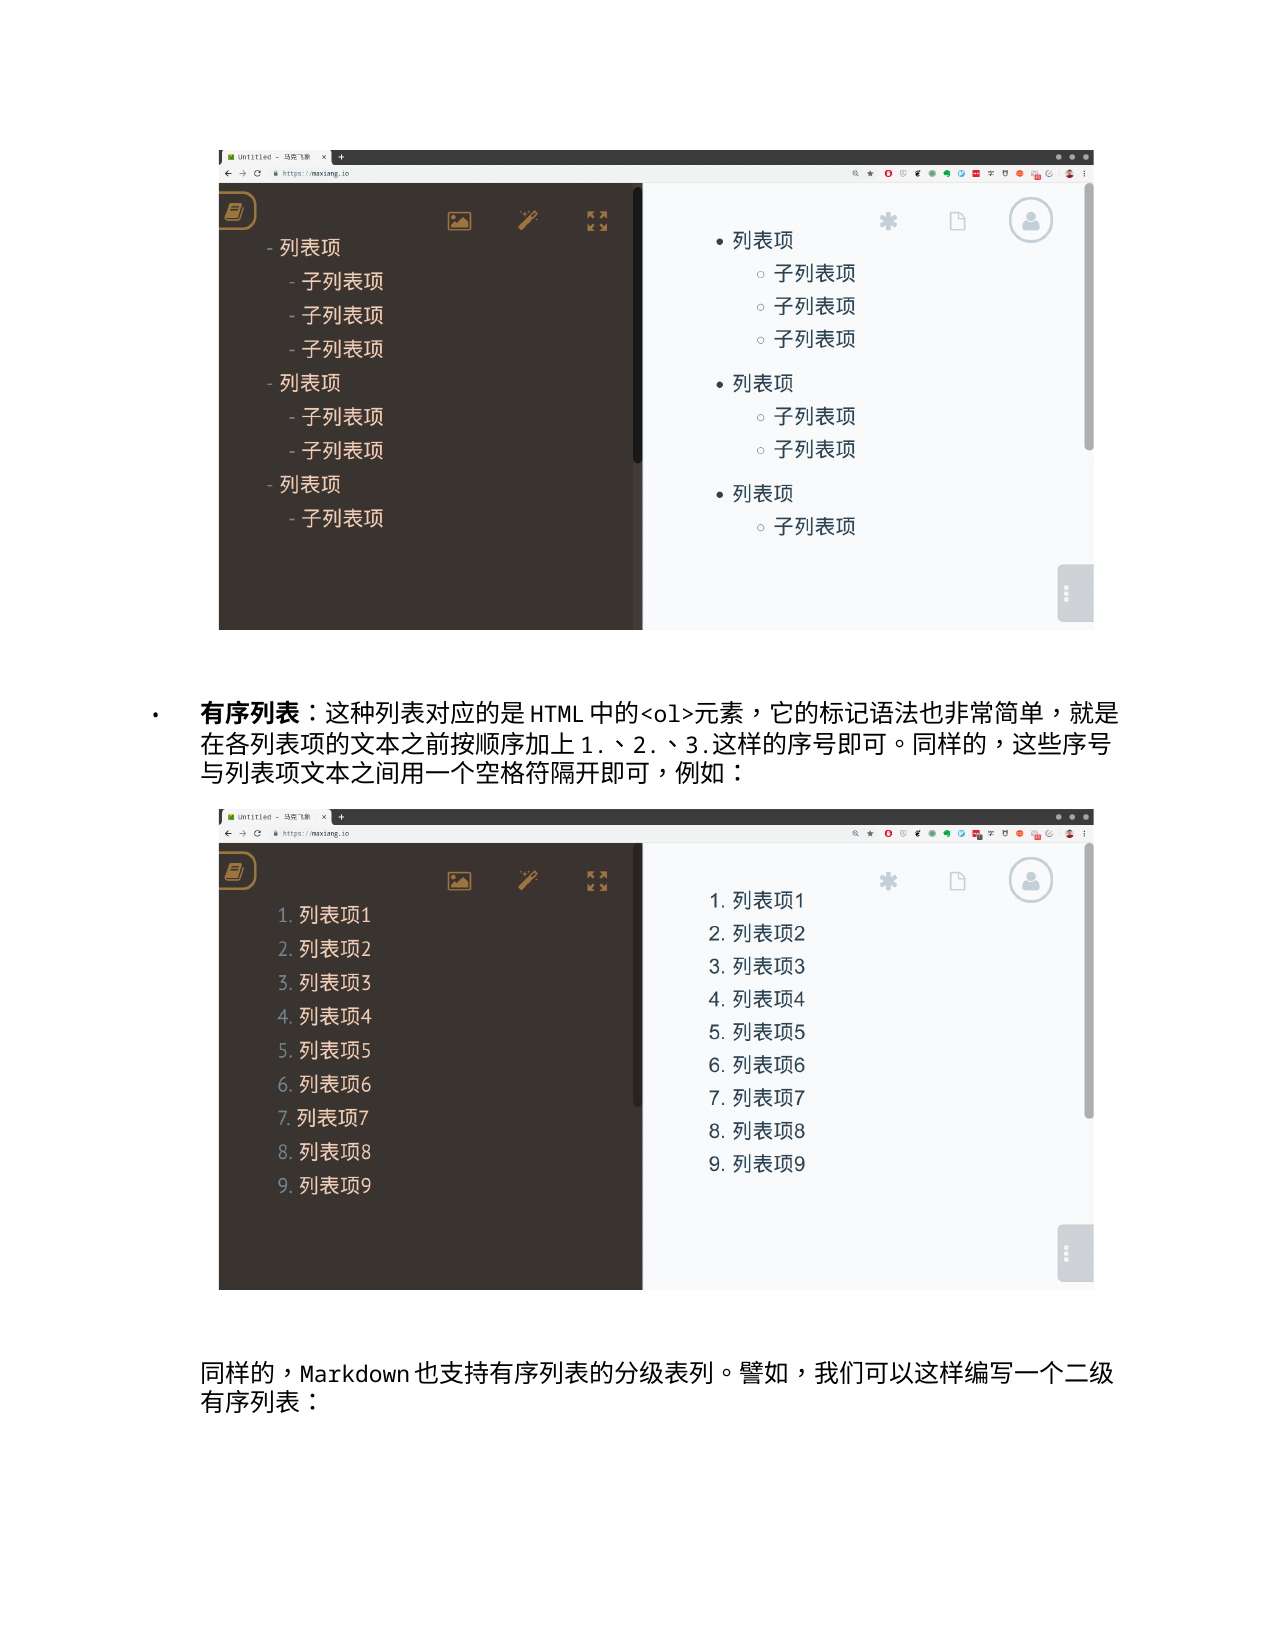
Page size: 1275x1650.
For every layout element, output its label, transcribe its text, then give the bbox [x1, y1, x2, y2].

list 同样的，Markdown也支持有序列表的分级表列。譬如，我们可以这样编写一个二级有序列表： [150, 1357, 1125, 1417]
picture [218, 809, 1094, 1290]
picture [218, 150, 1094, 630]
list 有序列表：这种列表对应的是HTML中的<ol>元素，它的标记语法也非常简单，就是在各列表项的文本之前按顺序加上1.、2.、3.这样的序号即可。同样的，这些序号与列表项文本之间用一个空格符隔开即可，例如： [150, 698, 1125, 789]
